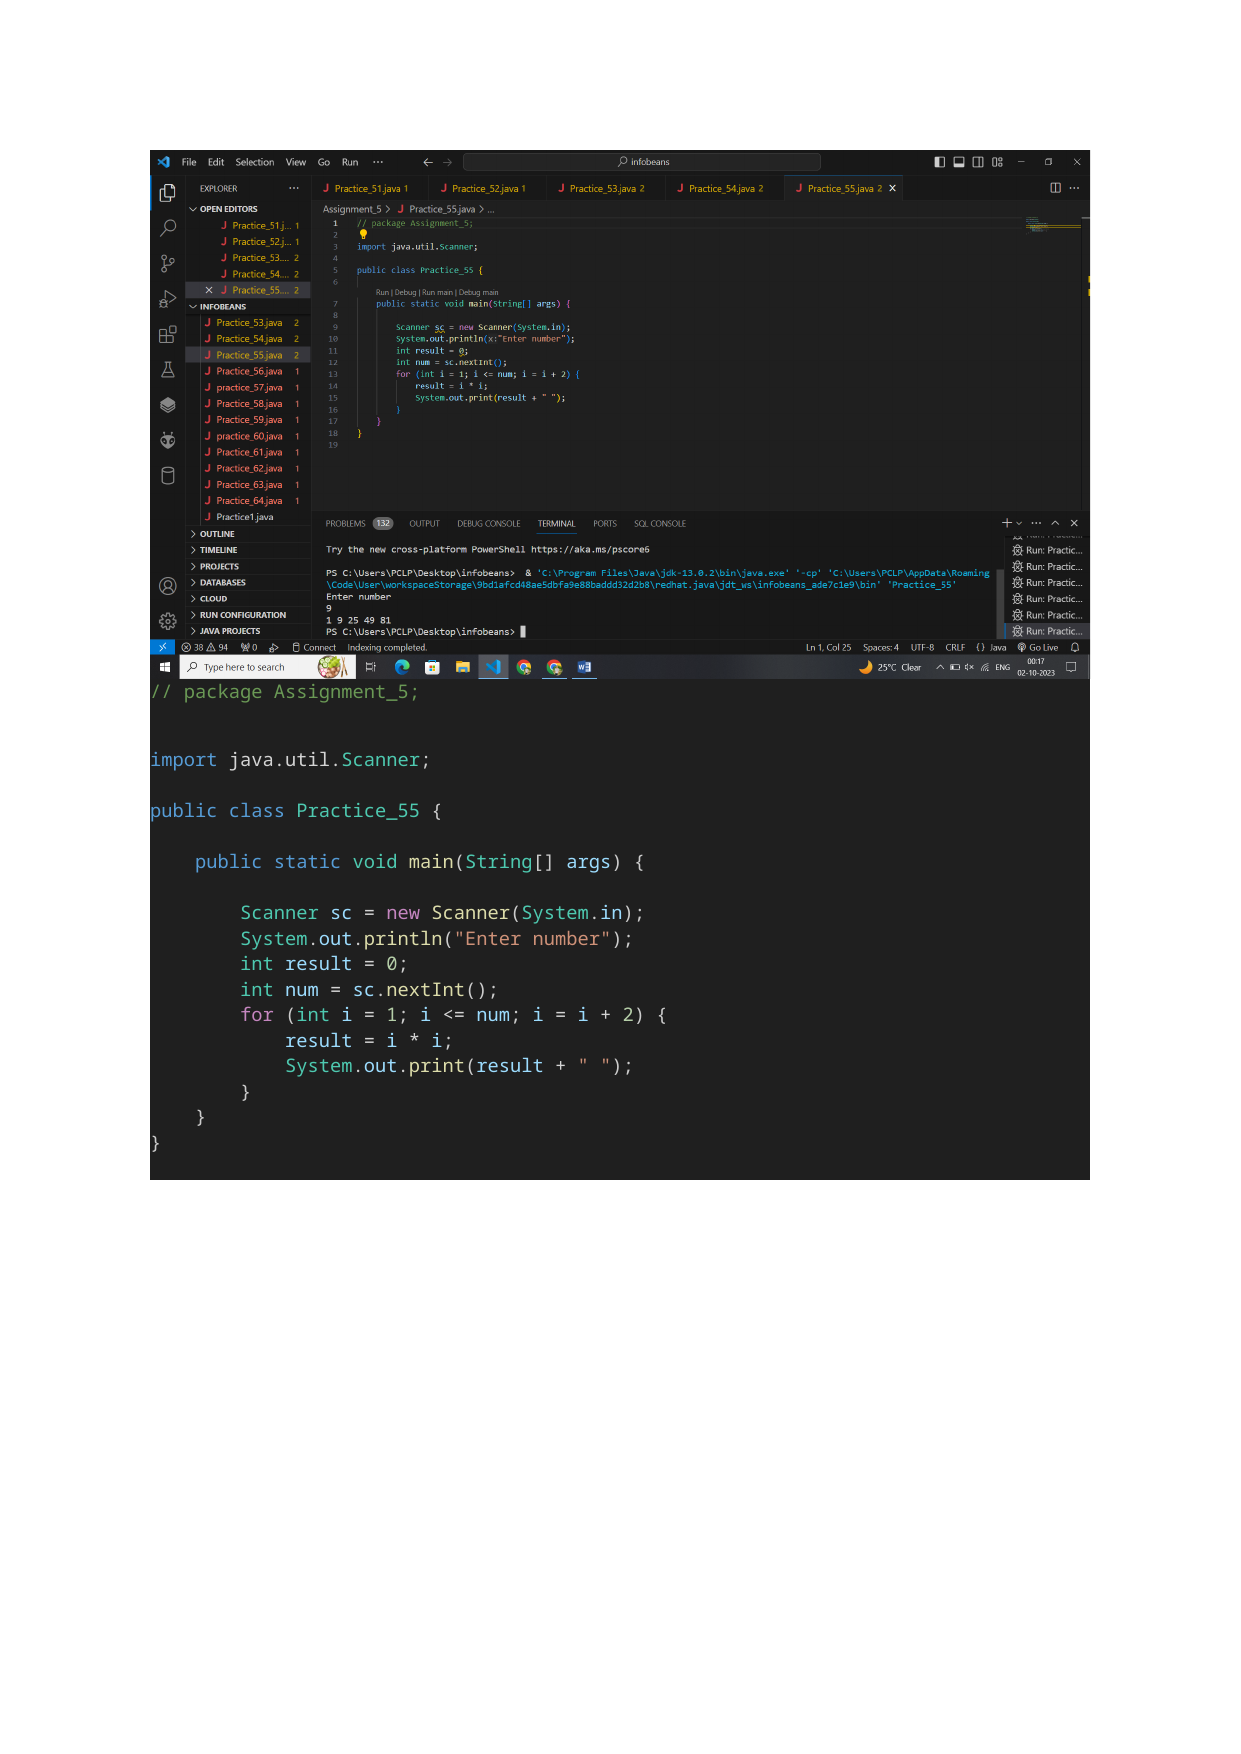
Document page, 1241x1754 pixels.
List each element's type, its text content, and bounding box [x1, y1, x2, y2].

text for (int i = 1; i <= num; i = i + 2) { [150, 1002, 1090, 1027]
text public class Practice_55 { [150, 798, 1090, 823]
text Scanner sc = new Scanner(System.in); [150, 900, 1090, 925]
text } [150, 1078, 1090, 1104]
text } [150, 1129, 1090, 1155]
picture [150, 150, 1091, 679]
text public static void main(String[] args) { [150, 849, 1090, 874]
text // package Assignment_5; [150, 679, 1090, 704]
text import java.util.Scanner; [150, 747, 1090, 772]
text int result = 0; [150, 951, 1090, 976]
text } [150, 1104, 1090, 1129]
text System.out.print(result + " "); [150, 1053, 1090, 1078]
text int num = sc.nextInt(); [150, 976, 1090, 1002]
text System.out.println("Enter number"); [150, 925, 1090, 951]
text result = i * i; [150, 1027, 1090, 1053]
